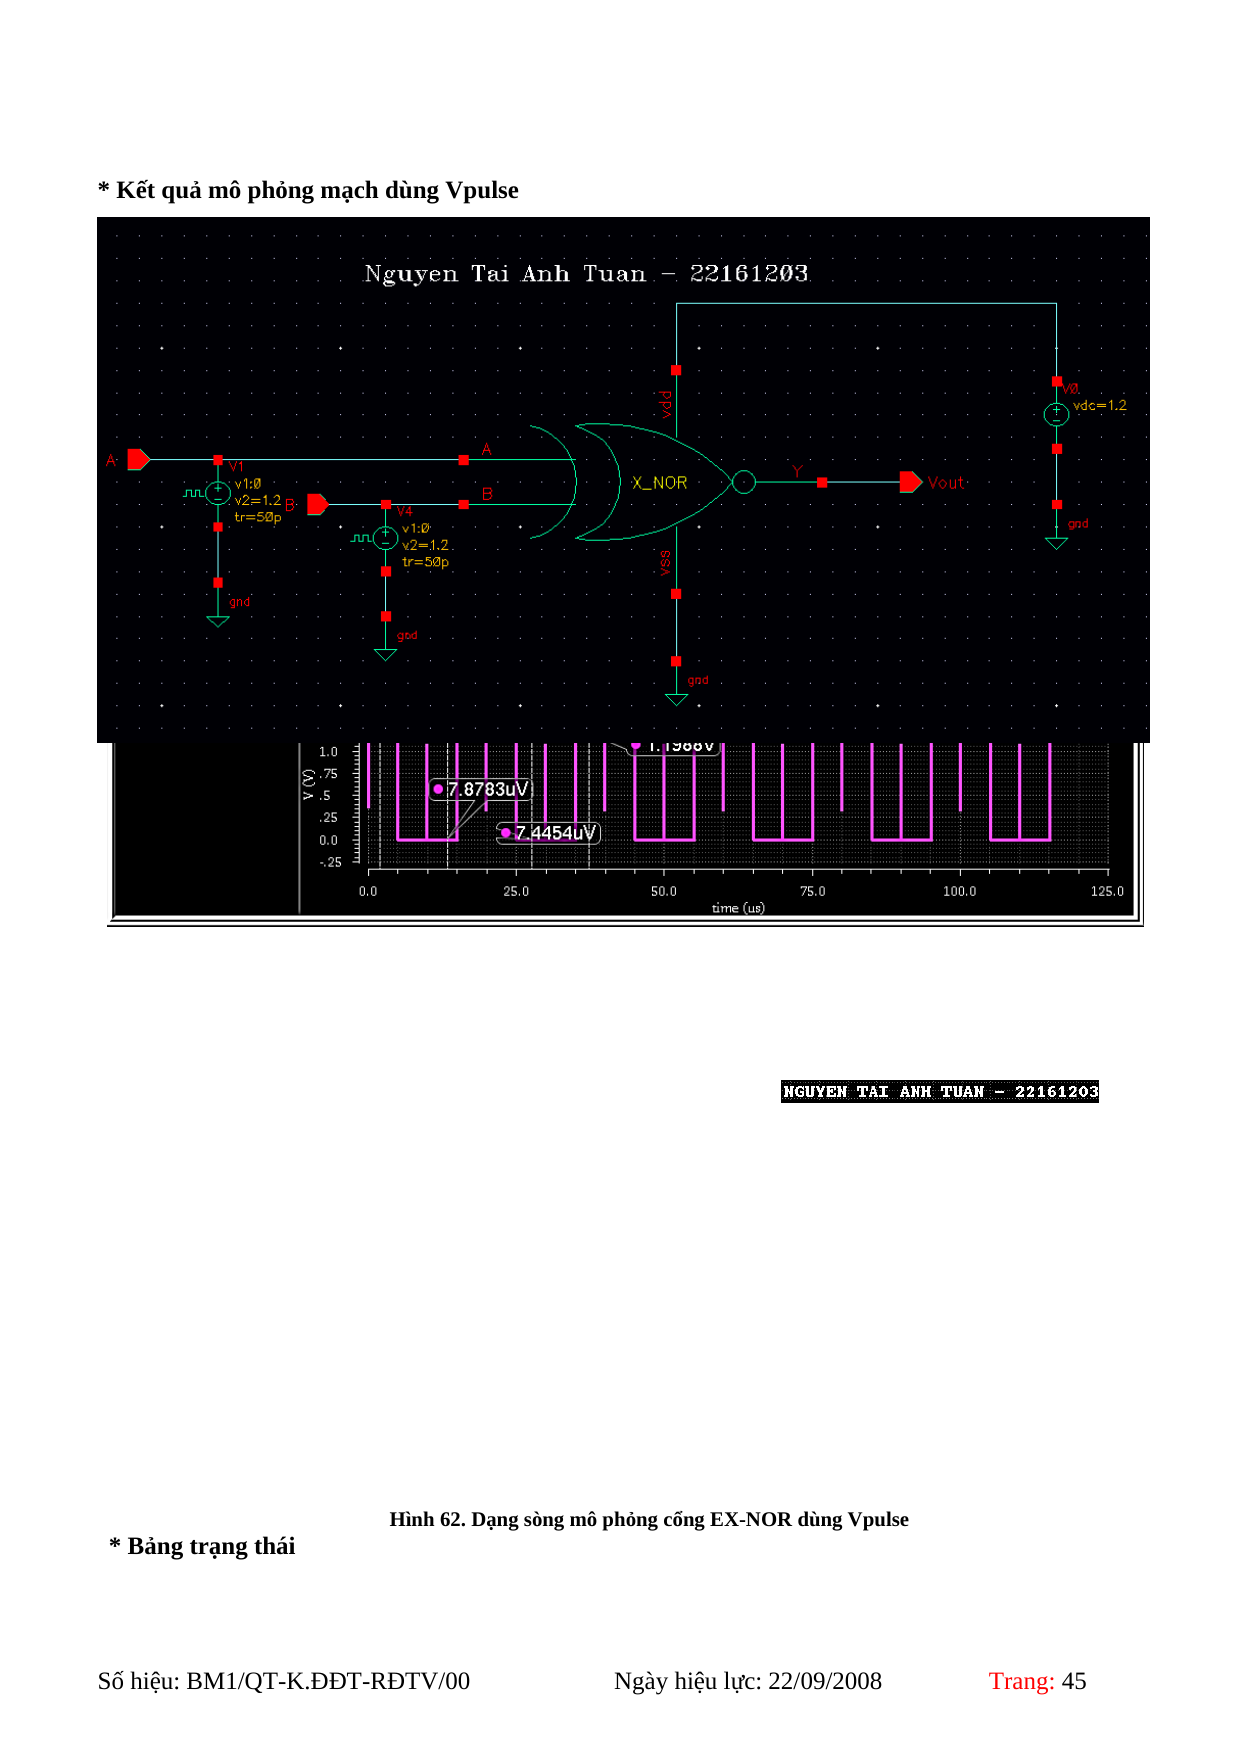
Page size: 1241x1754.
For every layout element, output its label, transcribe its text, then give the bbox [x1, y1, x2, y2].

picture [97, 217, 1150, 927]
picture [781, 1080, 1099, 1103]
text * Kết quả mô phỏng mạch dùng Vpulse [97, 176, 1149, 204]
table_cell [98, 1531, 1154, 1569]
table_header [98, 806, 1154, 1531]
